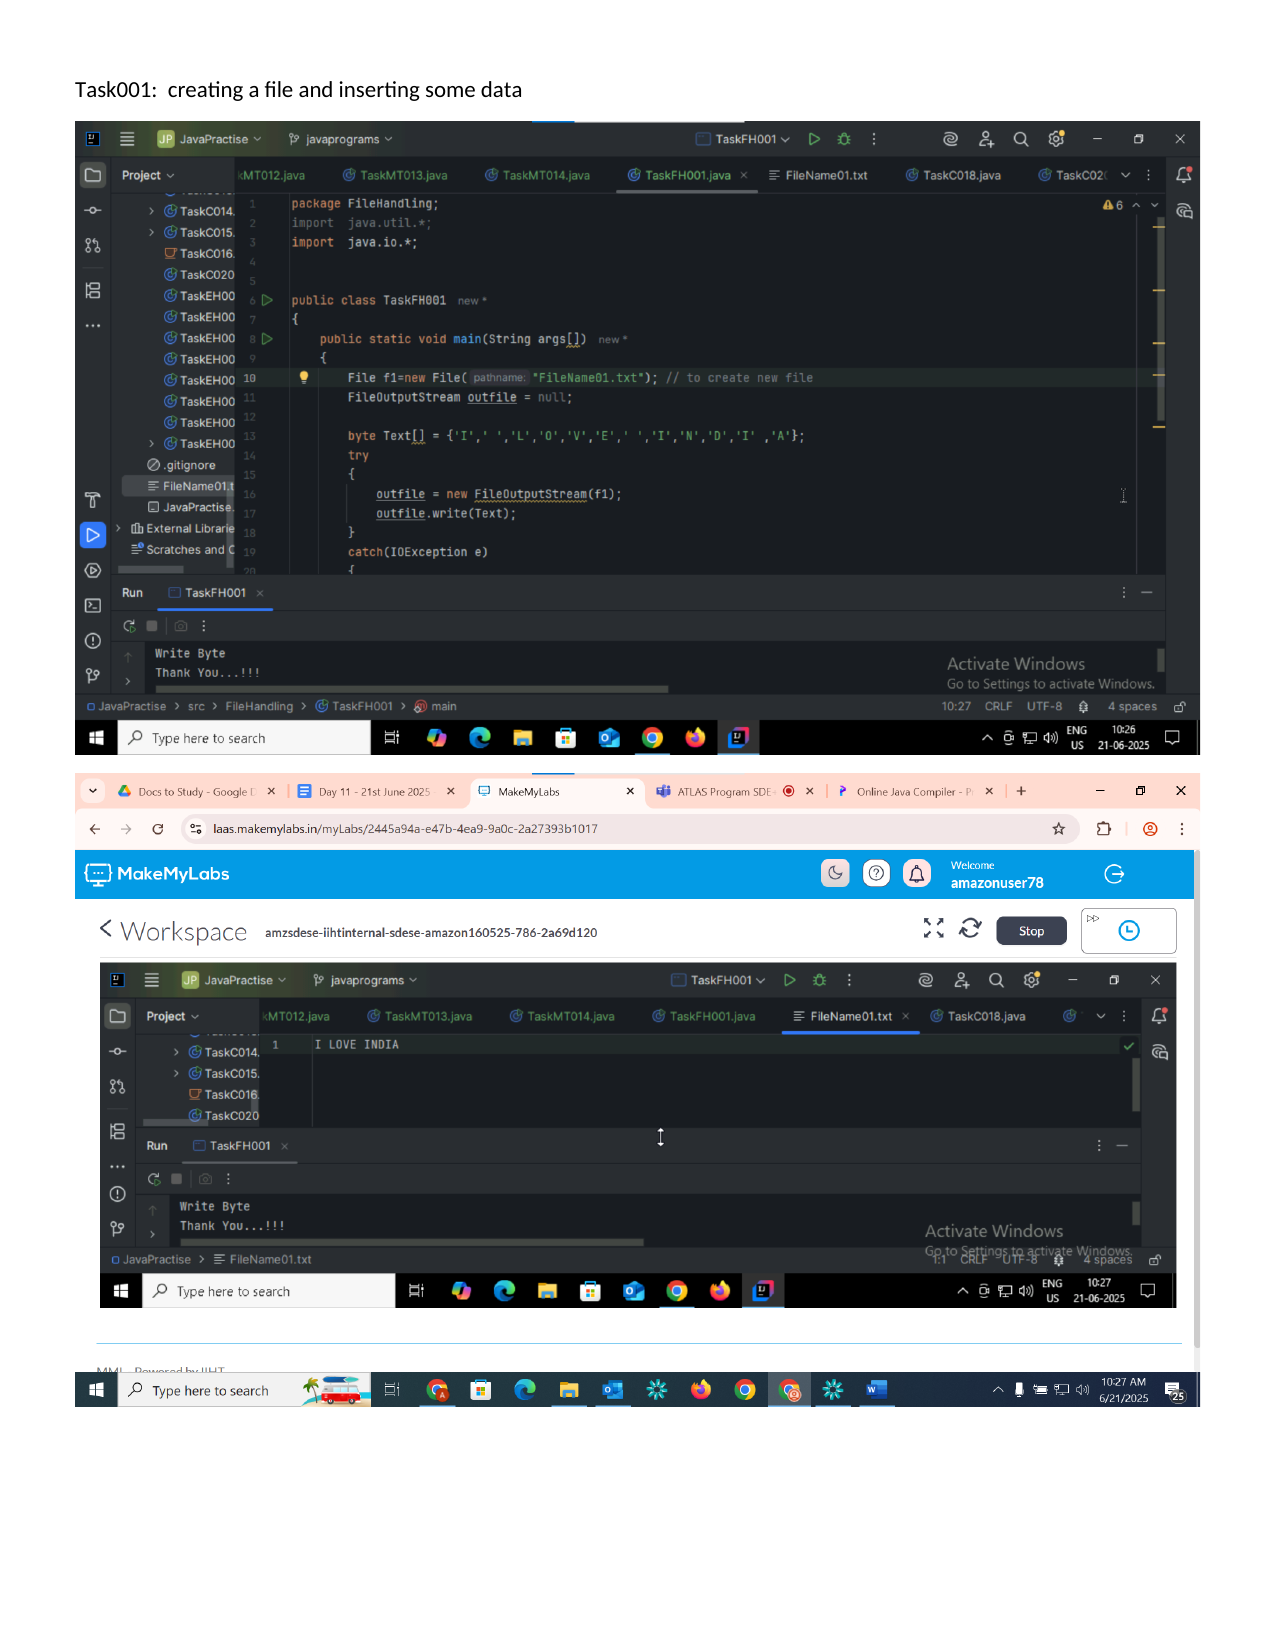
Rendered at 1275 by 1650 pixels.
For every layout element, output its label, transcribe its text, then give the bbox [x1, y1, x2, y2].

picture [119, 868, 123, 879]
text Task001: creating a file and inserting some data [75, 75, 1200, 103]
picture [863, 860, 890, 886]
picture [165, 868, 172, 879]
picture [822, 860, 849, 886]
picture [75, 773, 1200, 1407]
picture [136, 872, 142, 879]
picture [91, 880, 110, 886]
picture [173, 868, 177, 879]
picture [190, 868, 198, 879]
picture [904, 860, 930, 886]
picture [211, 868, 219, 879]
picture [75, 121, 1200, 755]
